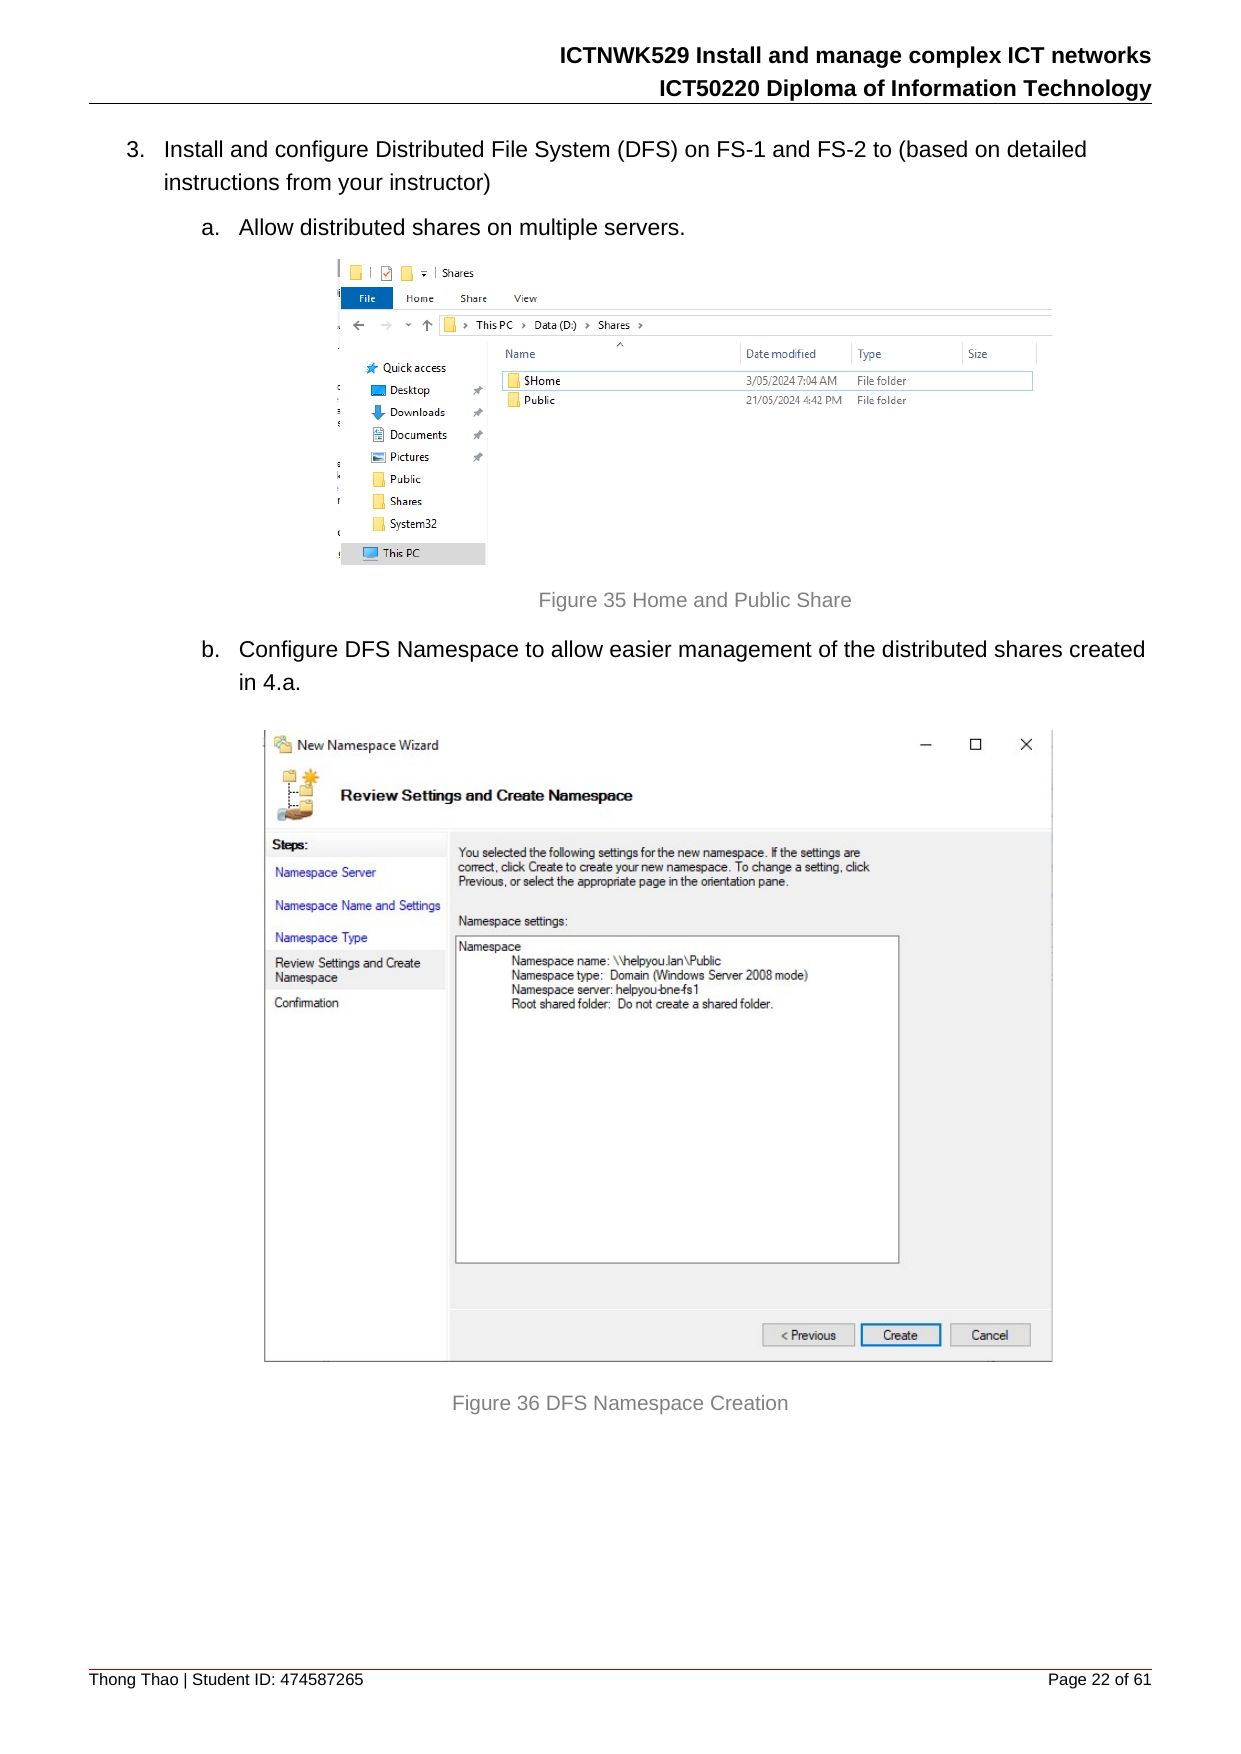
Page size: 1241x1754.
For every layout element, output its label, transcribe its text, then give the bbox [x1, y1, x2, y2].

list Configure DFS Namespace to allow easier management of the distributed shares created in 4.a. [201, 636, 1152, 695]
picture [262, 730, 1053, 1362]
picture [337, 259, 1053, 569]
list Allow distributed shares on multiple servers. [201, 214, 1152, 241]
text Figure 35 Home and Public Share [239, 587, 1152, 611]
text Figure 36 DFS Namespace Creation [89, 1391, 1152, 1415]
list Install and configure Distributed File System (DFS) on FS-1 and FS-2 to (based on detailed instructions from your instructor) [126, 136, 1152, 195]
